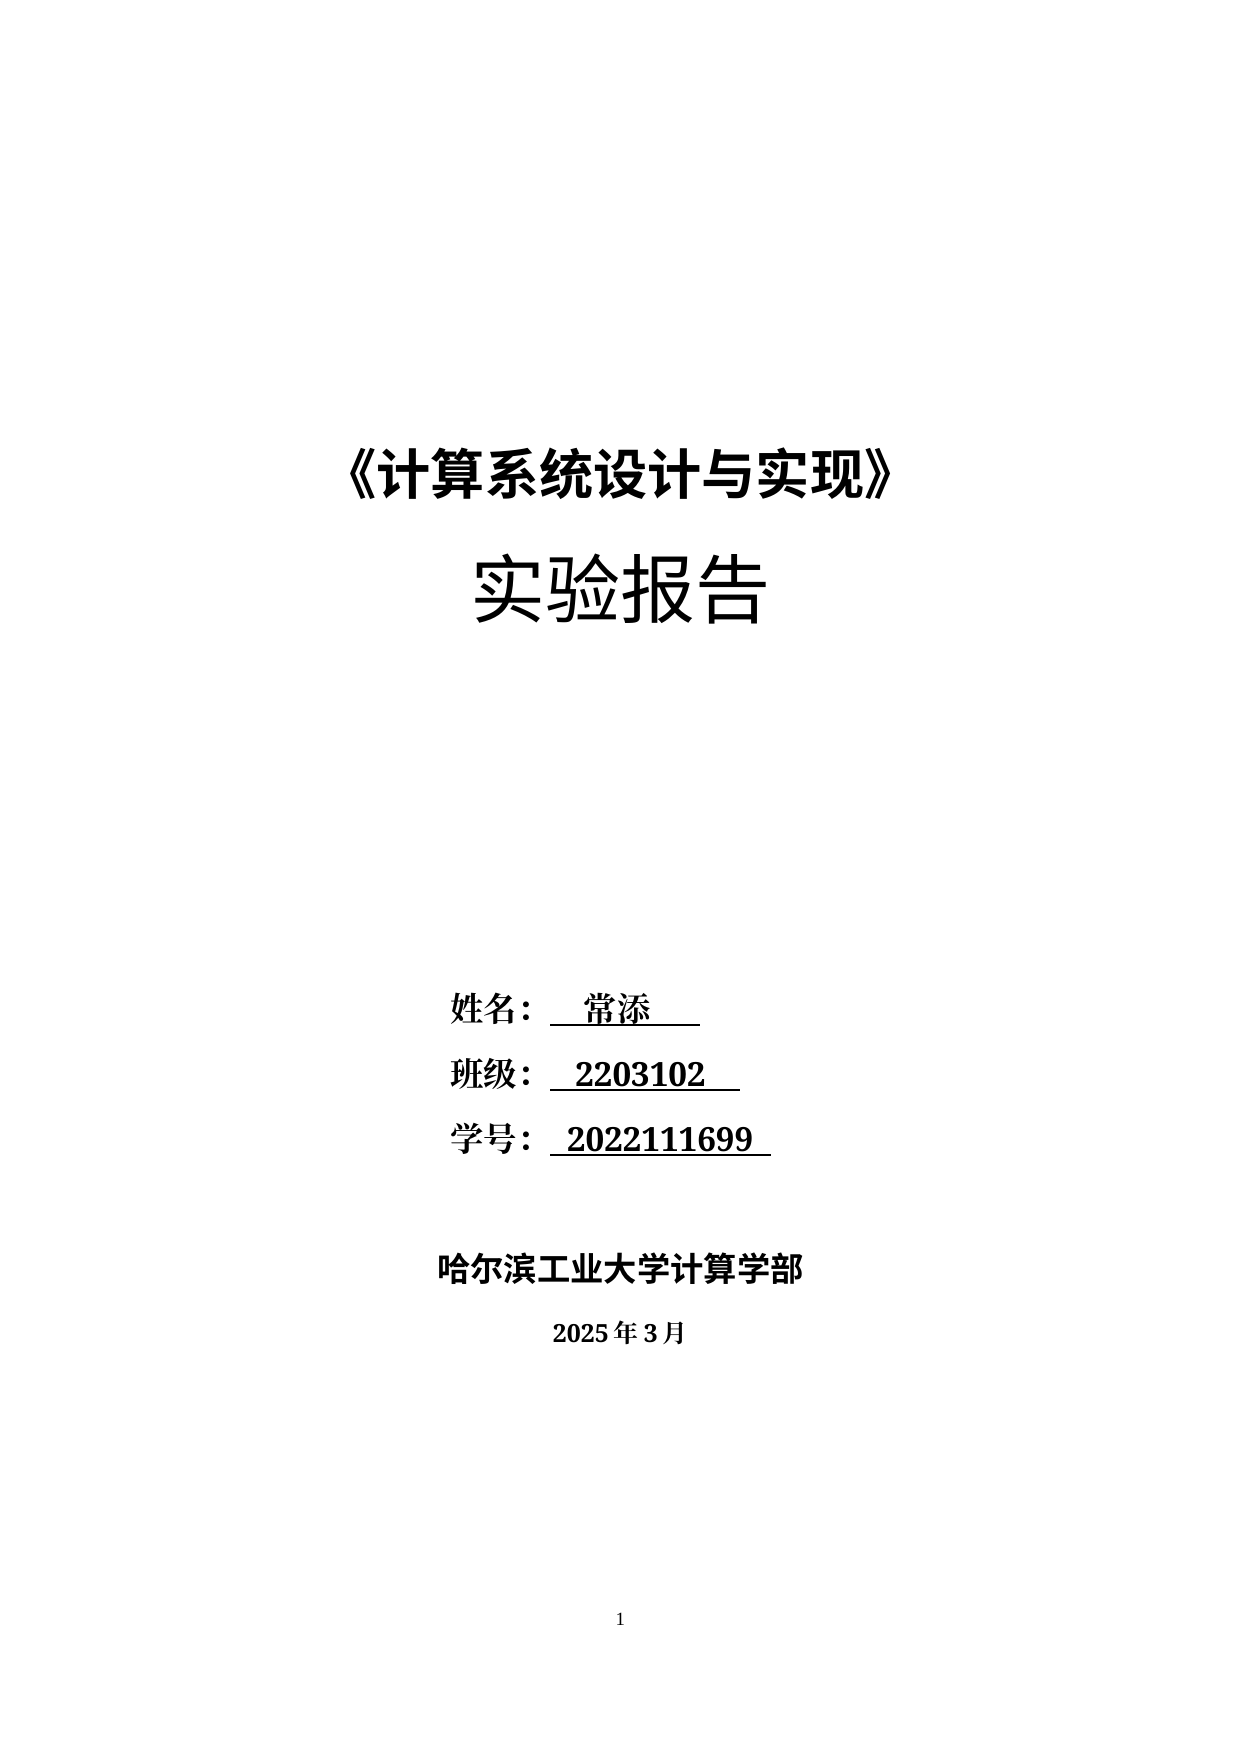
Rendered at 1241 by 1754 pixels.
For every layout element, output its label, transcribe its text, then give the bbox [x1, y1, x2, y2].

text 哈尔滨工业大学计算学部 [187, 1234, 1053, 1299]
text 2025年3月 [187, 1299, 1053, 1364]
text 实验报告 [187, 519, 1053, 649]
text 姓名： 常添 [187, 974, 1053, 1039]
text 《计算系统设计与实现》 [187, 422, 1053, 519]
text 班级： 2203102 [187, 1039, 1053, 1104]
text 学号： 2022111699 [187, 1104, 1053, 1169]
